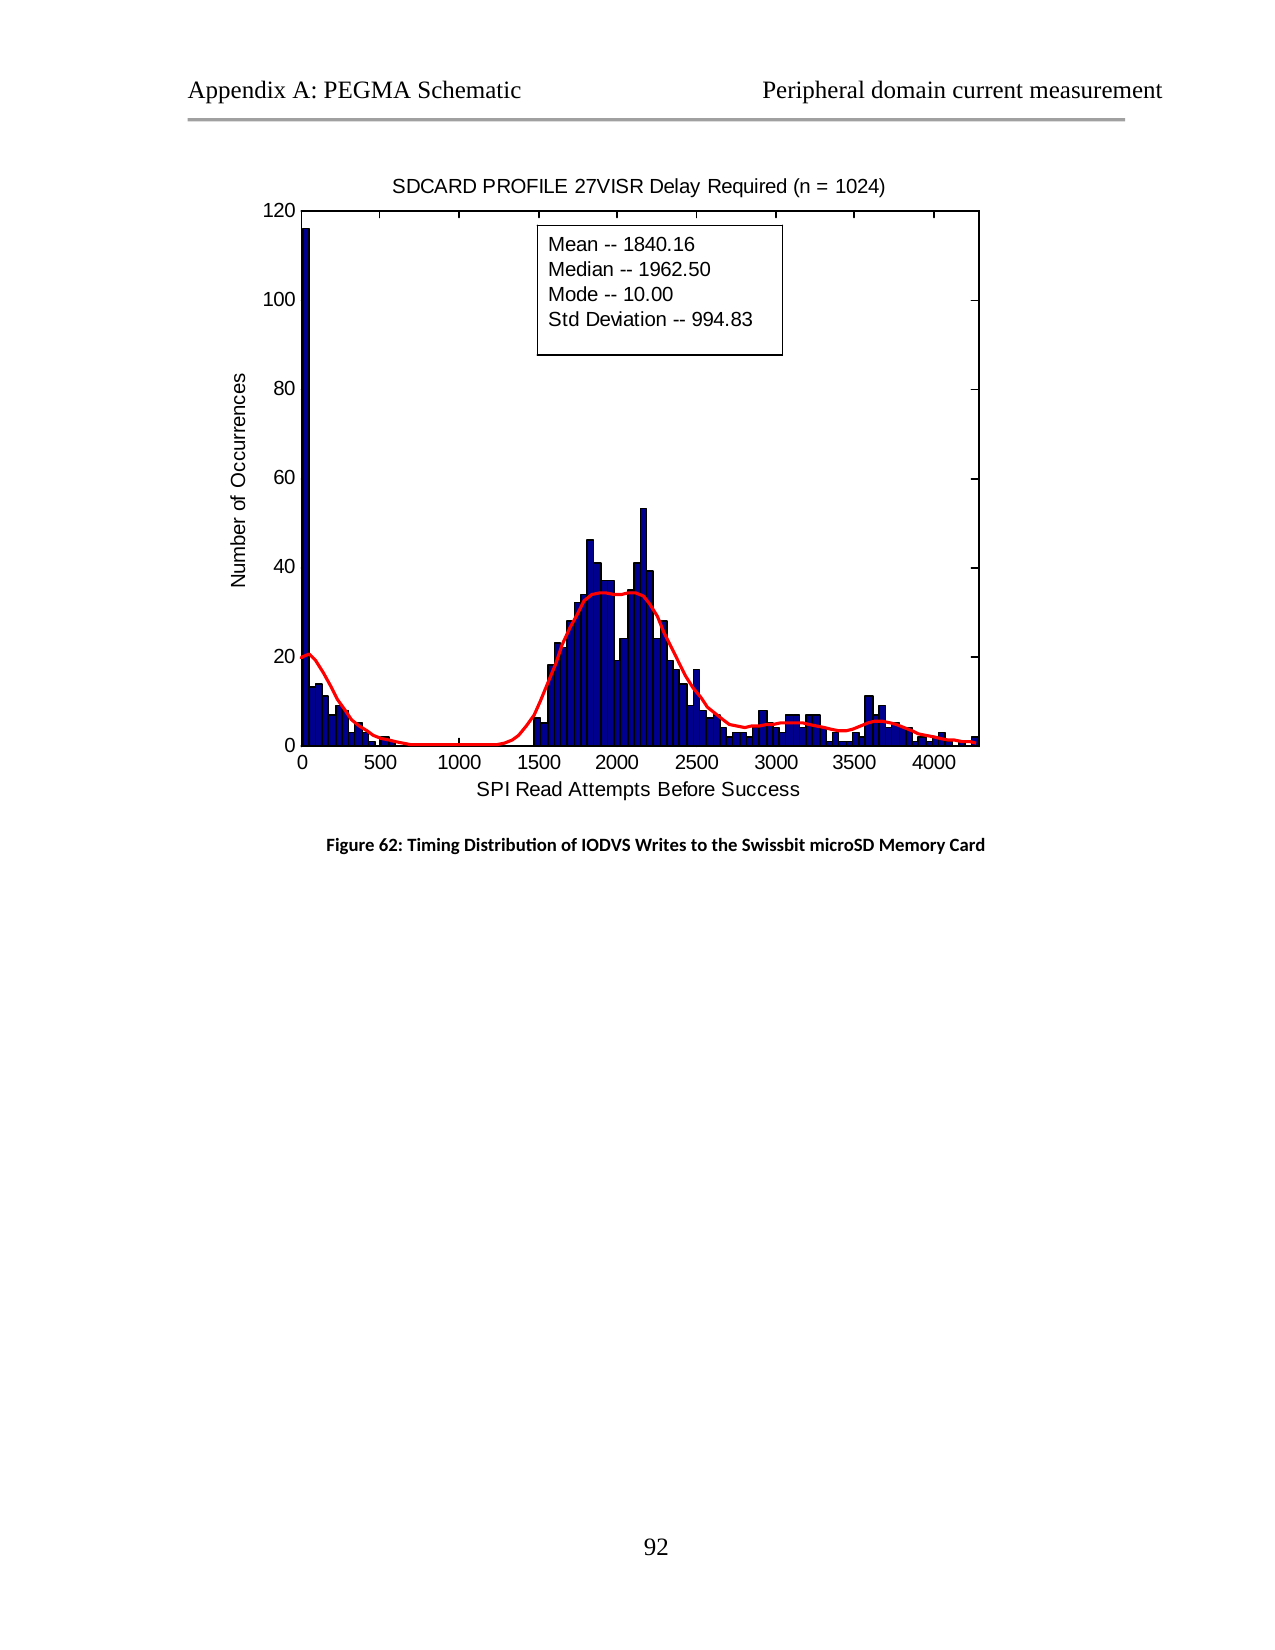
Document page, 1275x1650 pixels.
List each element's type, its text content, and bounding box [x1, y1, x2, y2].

text Figure 62: Timing Distribution of IODVS Writes to the Swissbit microSD Memory Card [187, 833, 1125, 856]
